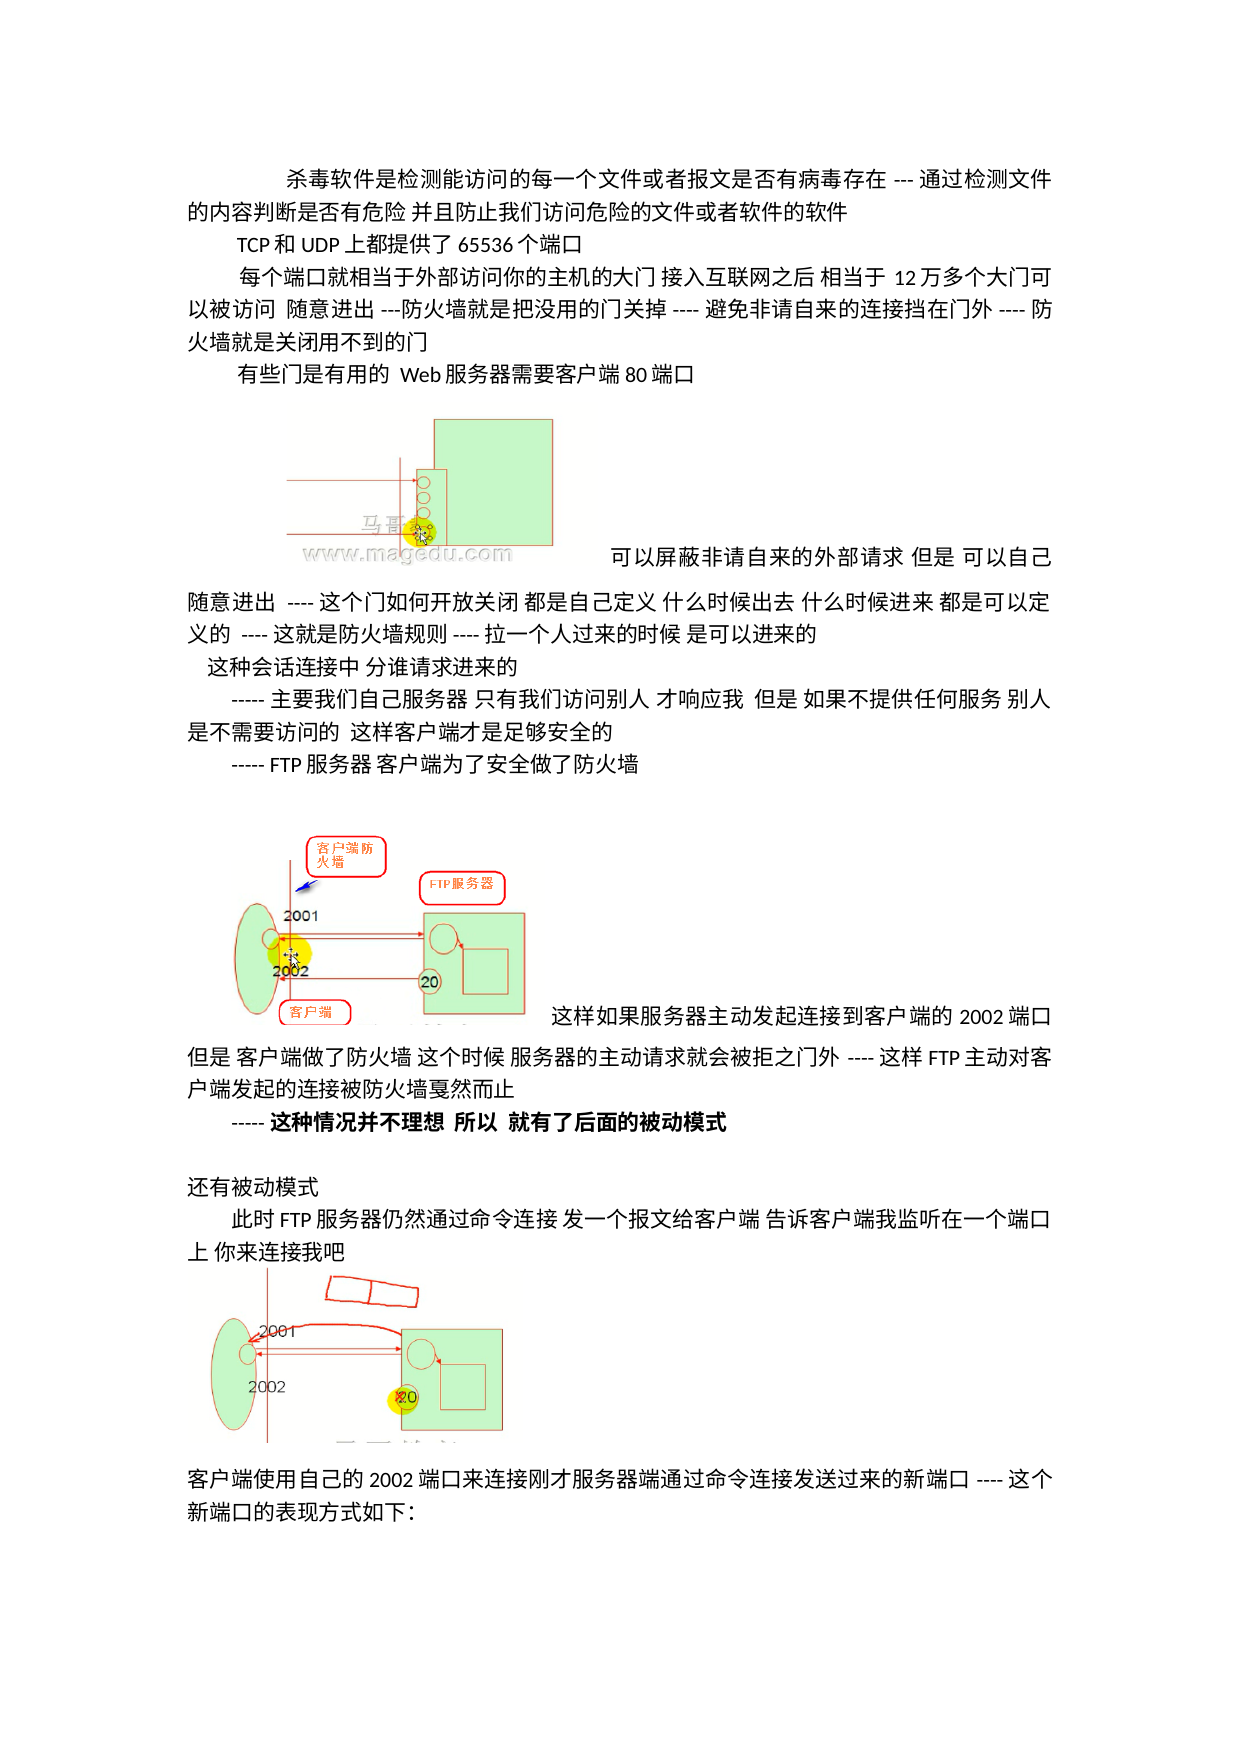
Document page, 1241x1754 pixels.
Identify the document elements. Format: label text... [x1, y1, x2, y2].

picture [231, 788, 545, 1025]
picture [286, 402, 598, 566]
text ----- 这种情况并不理想 所以 就有了后面的被动模式 [187, 1104, 1053, 1137]
text 杀毒软件是检测能访问的每一个文件或者报文是否有病毒存在 --- 通过检测文件的内容判断是否有危险 并且防止我们访问危险的文件或者软件的软件 [187, 162, 1053, 227]
text 这种会话连接中 分谁请求进来的 [187, 649, 1053, 682]
text 每个端口就相当于外部访问你的主机的大门 接入互联网之后 相当于12万多个大门可以被访问 随意进出 ---防火墙就是把没用的门关掉 ---- 避免非请自来的连接挡在门外 ---- 防火墙就是关闭用不到的门 [187, 259, 1053, 357]
picture [187, 1267, 524, 1443]
text ----- FTP服务器 客户端为了安全做了防火墙 [187, 747, 1053, 779]
text 还有被动模式 [187, 1169, 1053, 1202]
text 客户端使用自己的2002端口来连接刚才服务器端通过命令连接发送过来的新端口 ---- 这个新端口的表现方式如下： [187, 1462, 1053, 1527]
text TCP和UDP上都提供了65536个端口 [187, 227, 1053, 259]
text 有些门是有用的 Web服务器需要客户端80端口 [187, 357, 1053, 389]
text ----- 主要我们自己服务器 只有我们访问别人 才响应我 但是 如果不提供任何服务 别人是不需要访问的 这样客户端才是足够安全的 [187, 682, 1053, 747]
text 此时FTP服务器仍然通过命令连接 发一个报文给客户端 告诉客户端我监听在一个端口上 你来连接我吧 [187, 1202, 1053, 1267]
text 可以屏蔽非请自来的外部请求 但是 可以自己随意进出 ---- 这个门如何开放关闭 都是自己定义 什么时候出去 什么时候进来 都是可以定义的 ---- 这就是防火墙规则 ---- 拉一个人过来的时候 是可以进来的 [187, 389, 1053, 649]
